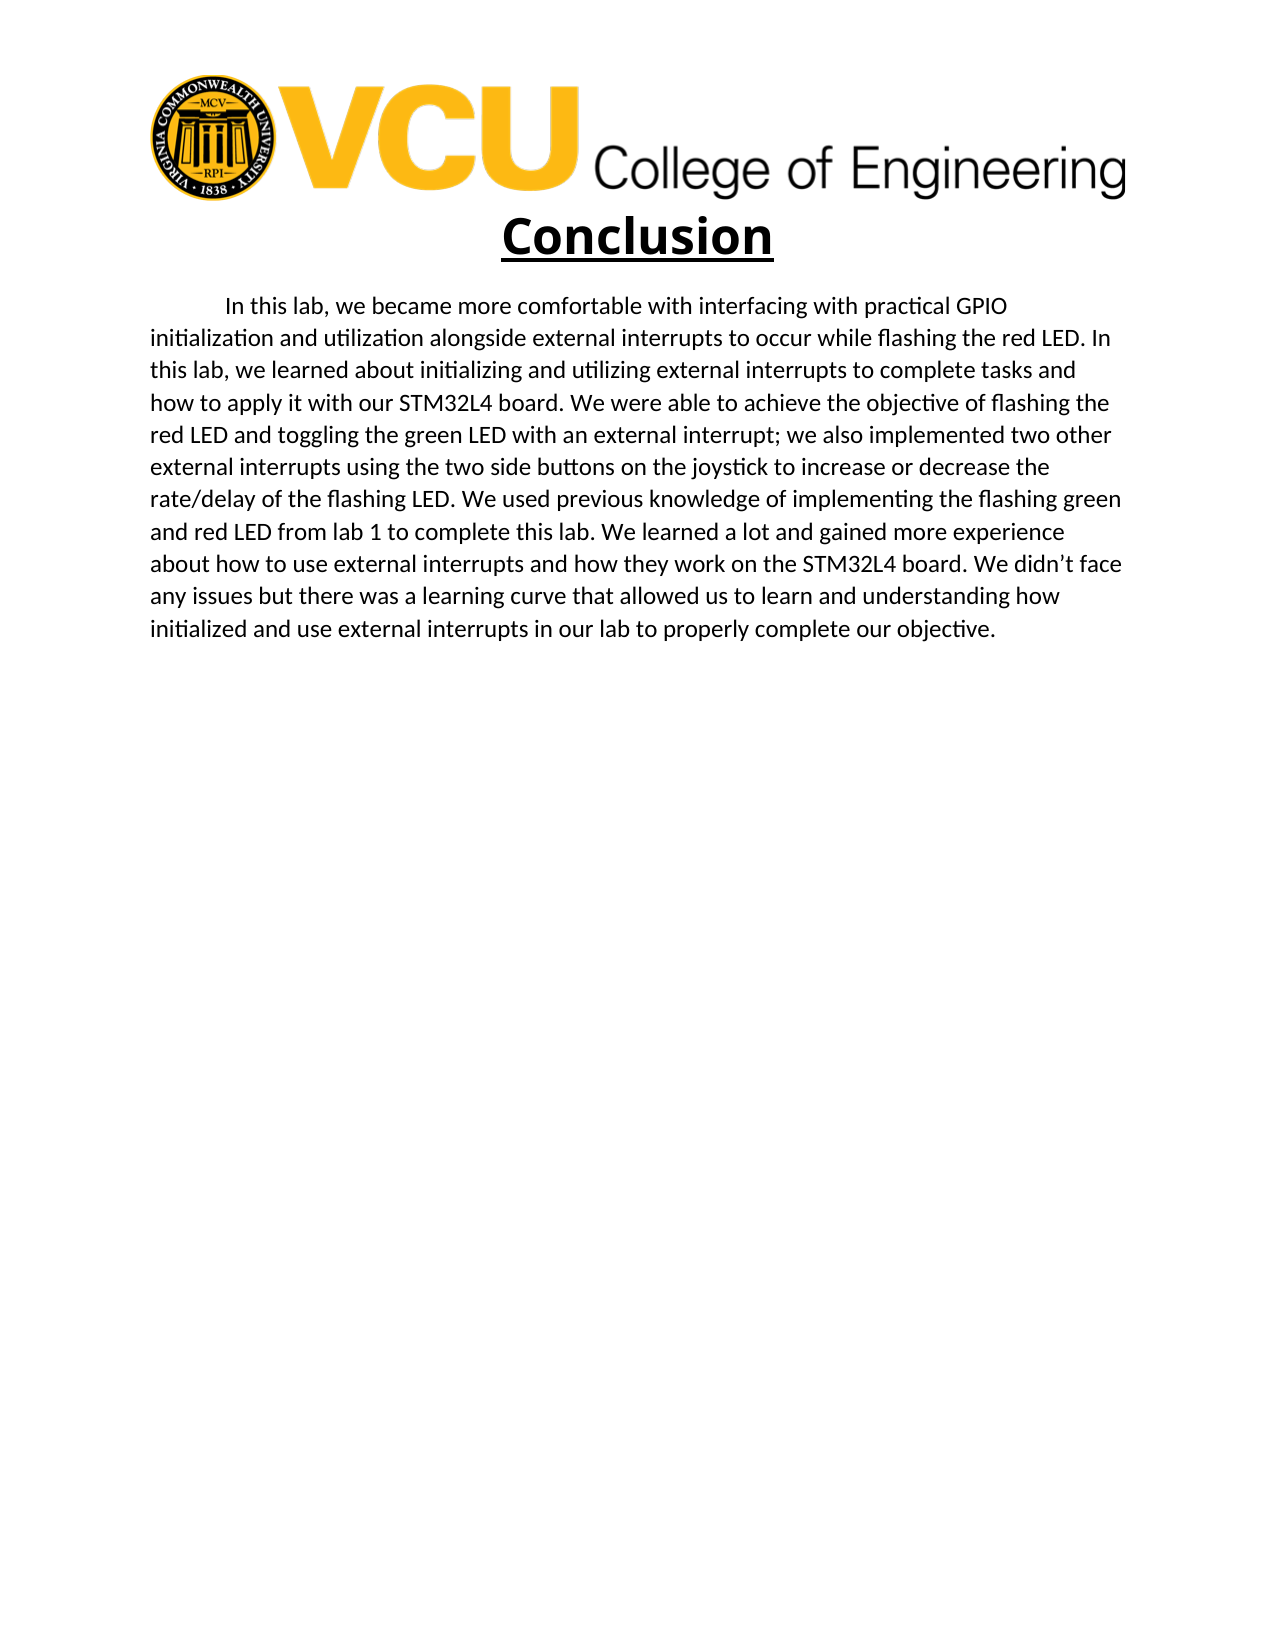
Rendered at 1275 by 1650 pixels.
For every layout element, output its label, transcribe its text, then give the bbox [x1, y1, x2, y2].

text In this lab, we became more comfortable with interfacing with practical GPIO initialization and utilization alongside external interrupts to occur while flashing the red LED. In this lab, we learned about initializing and utilizing external interrupts to complete tasks and how to apply it with our STM32L4 board. We were able to achieve the objective of flashing the red LED and toggling the green LED with an external interrupt; we also implemented two other external interrupts using the two side buttons on the joystick to increase or decrease the rate/delay of the flashing LED. We used previous knowledge of implementing the flashing green and red LED from lab 1 to complete this lab. We learned a lot and gained more experience about how to use external interrupts and how they work on the STM32L4 board. We didn’t face any issues but there was a learning curve that allowed us to learn and understanding how initialized and use external interrupts in our lab to properly complete our objective. [150, 290, 1125, 643]
picture [150, 75, 1125, 201]
text Conclusion [150, 201, 1125, 269]
